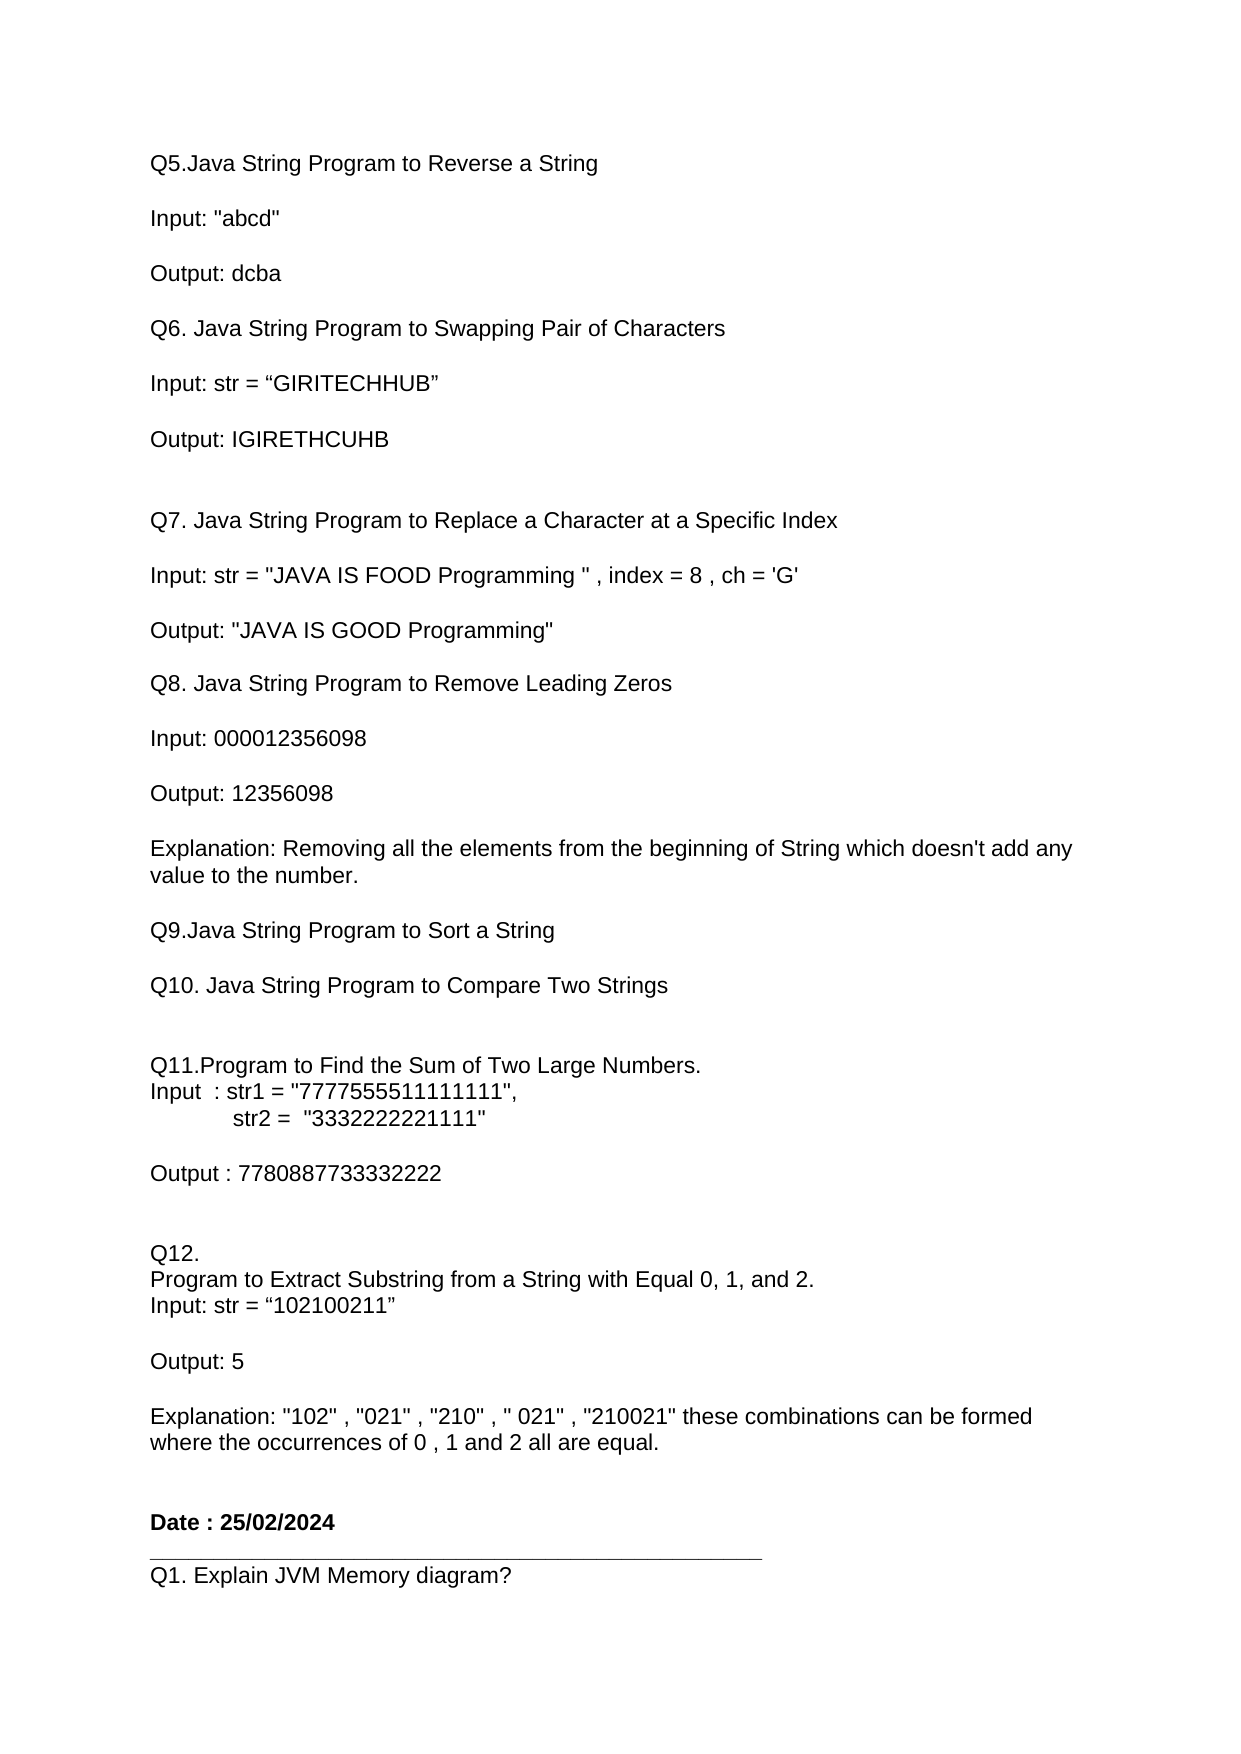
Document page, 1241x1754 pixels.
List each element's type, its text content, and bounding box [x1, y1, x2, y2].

text Input : str1 = "7777555511111111", [150, 1078, 1090, 1104]
text Q12. [150, 1240, 1090, 1266]
text Output: IGIRETHCUHB [150, 426, 1090, 452]
text Explanation: Removing all the elements from the beginning of String which doesn't add any value to the number. [150, 835, 1090, 888]
text Input: 000012356098 [150, 725, 1090, 751]
text Program to Extract Substring from a String with Equal 0, 1, and 2. [150, 1266, 1090, 1292]
text Q9.Java String Program to Sort a String [150, 917, 1090, 943]
text ________________________________________________ [150, 1536, 1090, 1562]
text Input: "abcd" [150, 205, 1090, 231]
text Explanation: "102" , "021" , "210" , " 021" , "210021" these combinations can be formed where the occurrences of 0 , 1 and 2 all are equal. [150, 1403, 1090, 1455]
text Q6. Java String Program to Swapping Pair of Characters [150, 315, 1090, 342]
text Q1. Explain JVM Memory diagram? [150, 1562, 1090, 1588]
text Output: 5 [150, 1348, 1090, 1374]
text Output : 7780887733332222 [150, 1160, 1090, 1186]
text str2 = "3332222221111" [150, 1104, 1090, 1131]
text Date : 25/02/2024 [150, 1509, 1090, 1536]
text Output: "JAVA IS GOOD Programming" [150, 617, 1090, 643]
text Output: 12356098 [150, 780, 1090, 806]
text Input: str = “102100211” [150, 1292, 1090, 1319]
text Output: dcba [150, 260, 1090, 287]
text Q10. Java String Program to Compare Two Strings [150, 972, 1090, 998]
text Input: str = “GIRITECHHUB” [150, 370, 1090, 397]
text Q11.Program to Find the Sum of Two Large Numbers. [150, 1052, 1090, 1078]
text Input: str = "JAVA IS FOOD Programming " , index = 8 , ch = 'G' [150, 562, 1090, 588]
text Q7. Java String Program to Replace a Character at a Specific Index [150, 507, 1090, 533]
text Q8. Java String Program to Remove Leading Zeros [150, 670, 1090, 696]
text Q5.Java String Program to Reverse a String [150, 150, 1090, 176]
